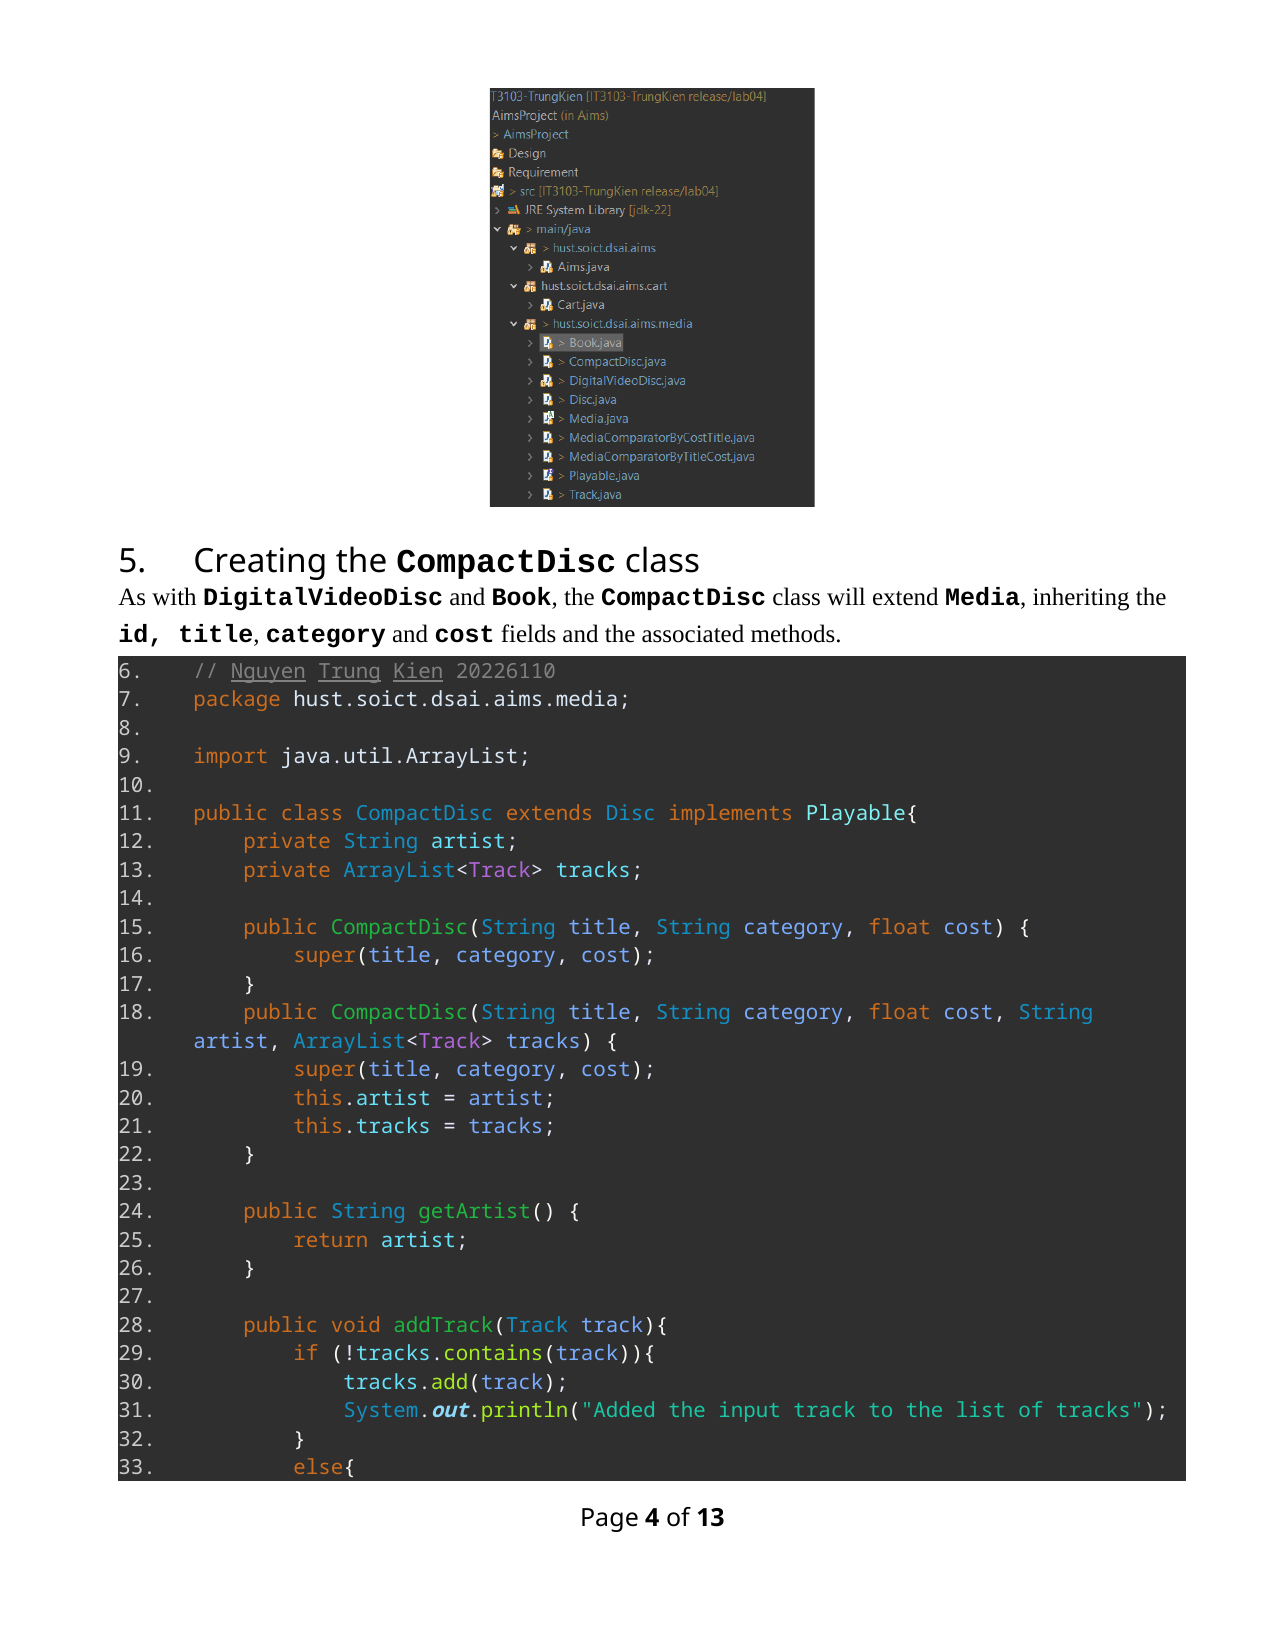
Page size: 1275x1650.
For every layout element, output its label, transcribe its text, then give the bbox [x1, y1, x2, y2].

list super(title, category, cost); [118, 1054, 1186, 1083]
list super(title, category, cost); [118, 940, 1186, 969]
list } [118, 1139, 1186, 1168]
list private String artist; [118, 827, 1186, 855]
list System.out.println("Added the input track to the list of tracks"); [118, 1395, 1186, 1424]
list else{ [118, 1452, 1186, 1481]
list public CompactDisc(String title, String category, float cost, String artist, ArrayList<Track> tracks) { [118, 997, 1186, 1054]
list import java.util.ArrayList; [118, 741, 1186, 770]
list public void addTrack(Track track){ [118, 1310, 1186, 1338]
subtitle Creating the CompactDisc class [118, 537, 1186, 582]
list this.artist = artist; [118, 1083, 1186, 1111]
list } [118, 969, 1186, 997]
list public CompactDisc(String title, String category, float cost) { [118, 912, 1186, 940]
list } [118, 1253, 1186, 1282]
list // Nguyen Trung Kien 20226110 [118, 656, 1186, 684]
list if (!tracks.contains(track)){ [118, 1338, 1186, 1367]
list public class CompactDisc extends Disc implements Playable{ [118, 798, 1186, 827]
list } [118, 1424, 1186, 1452]
list private ArrayList<Track> tracks; [118, 855, 1186, 883]
list tracks.add(track); [118, 1367, 1186, 1395]
list this.tracks = tracks; [118, 1111, 1186, 1139]
picture [489, 88, 815, 507]
list return artist; [118, 1225, 1186, 1253]
list package hust.soict.dsai.aims.media; [118, 684, 1186, 713]
list public String getArtist() { [118, 1196, 1186, 1225]
text As with DigitalVideoDisc and Book, the CompactDisc class will extend Media, inheriting the id, title, category and cost fields and the associated methods. [118, 582, 1186, 650]
